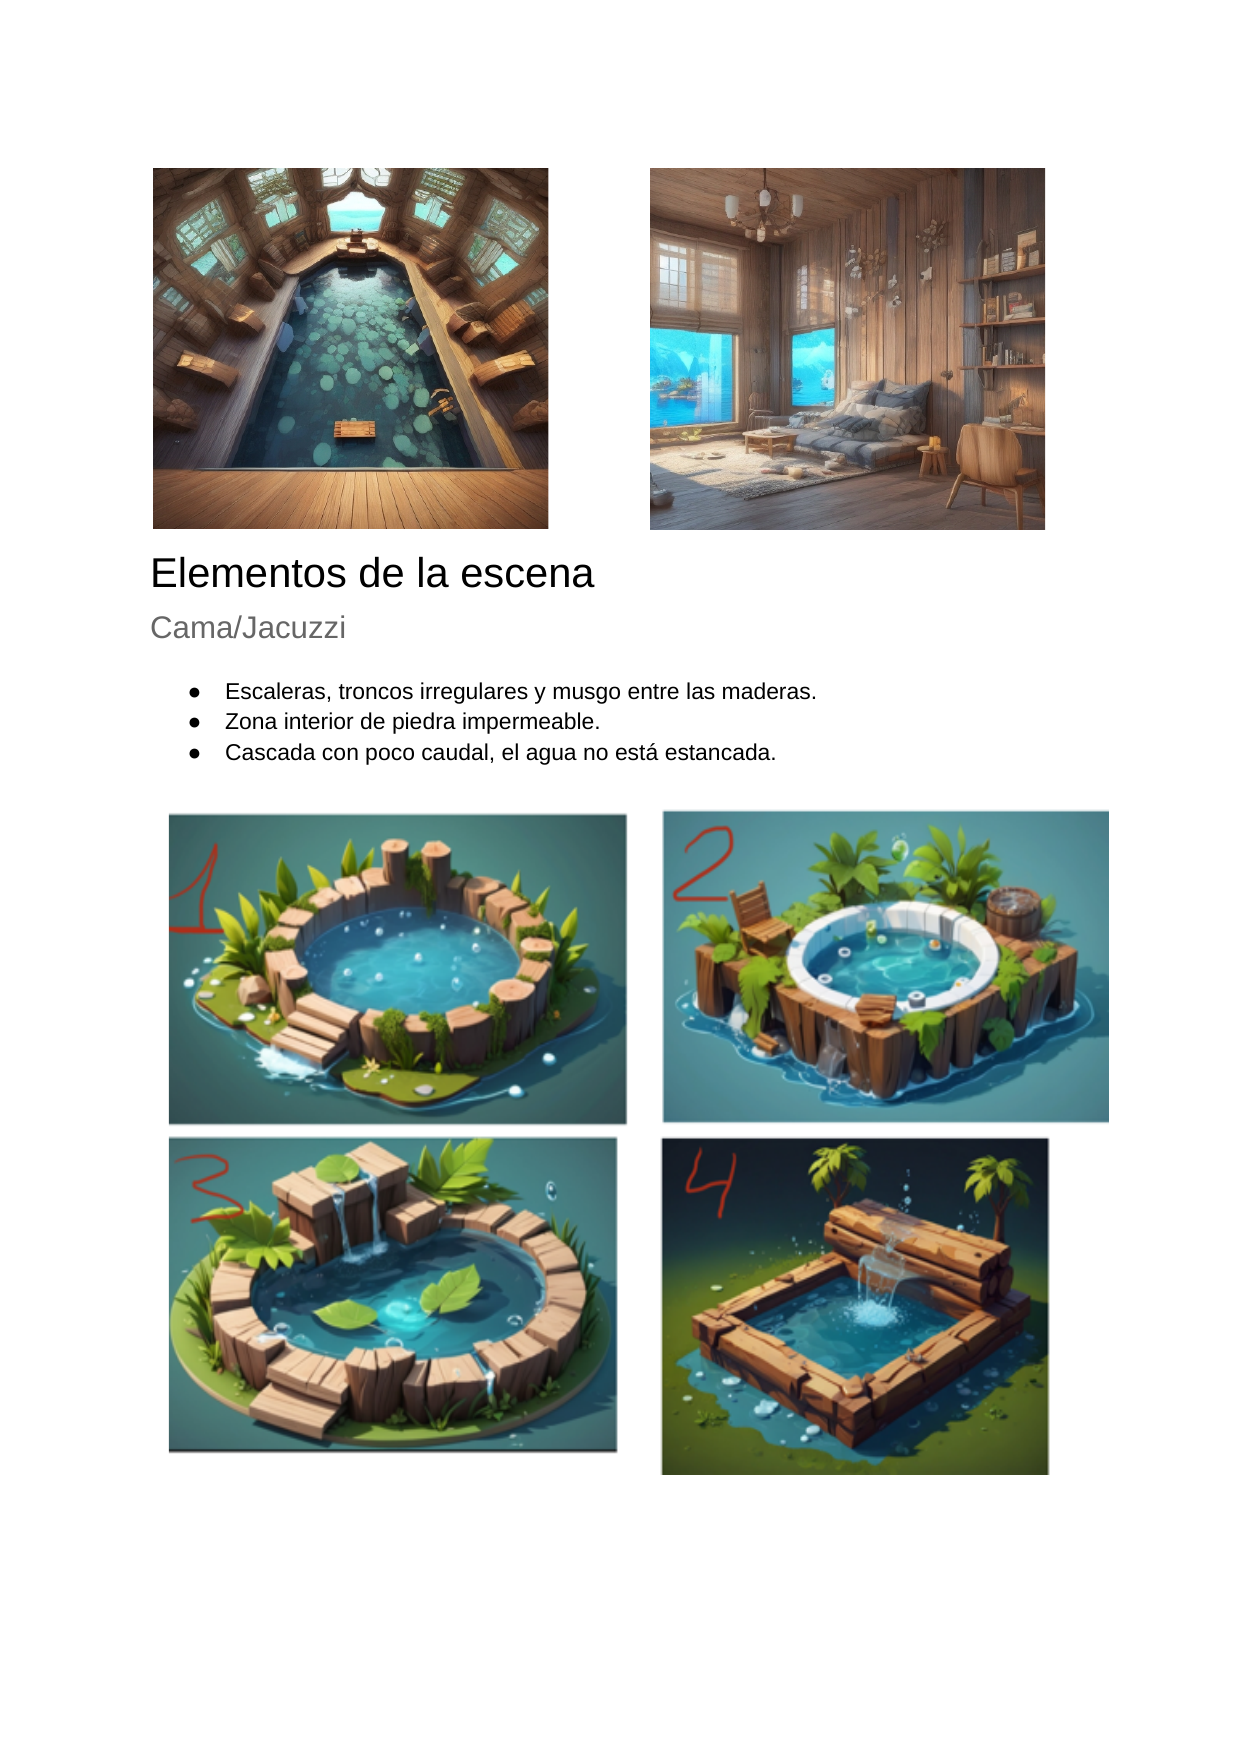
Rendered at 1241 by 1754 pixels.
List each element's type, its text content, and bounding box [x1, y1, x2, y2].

picture [650, 168, 1046, 530]
list Escaleras, troncos irregulares y musgo entre las maderas. [187, 678, 1090, 704]
list Zona interior de piedra impermeable. [187, 708, 1090, 735]
list Cascada con poco caudal, el agua no está estancada. [187, 738, 1090, 765]
subtitle Cama/Jacuzzi [150, 609, 1090, 645]
picture [153, 168, 549, 529]
picture [168, 801, 1109, 1475]
